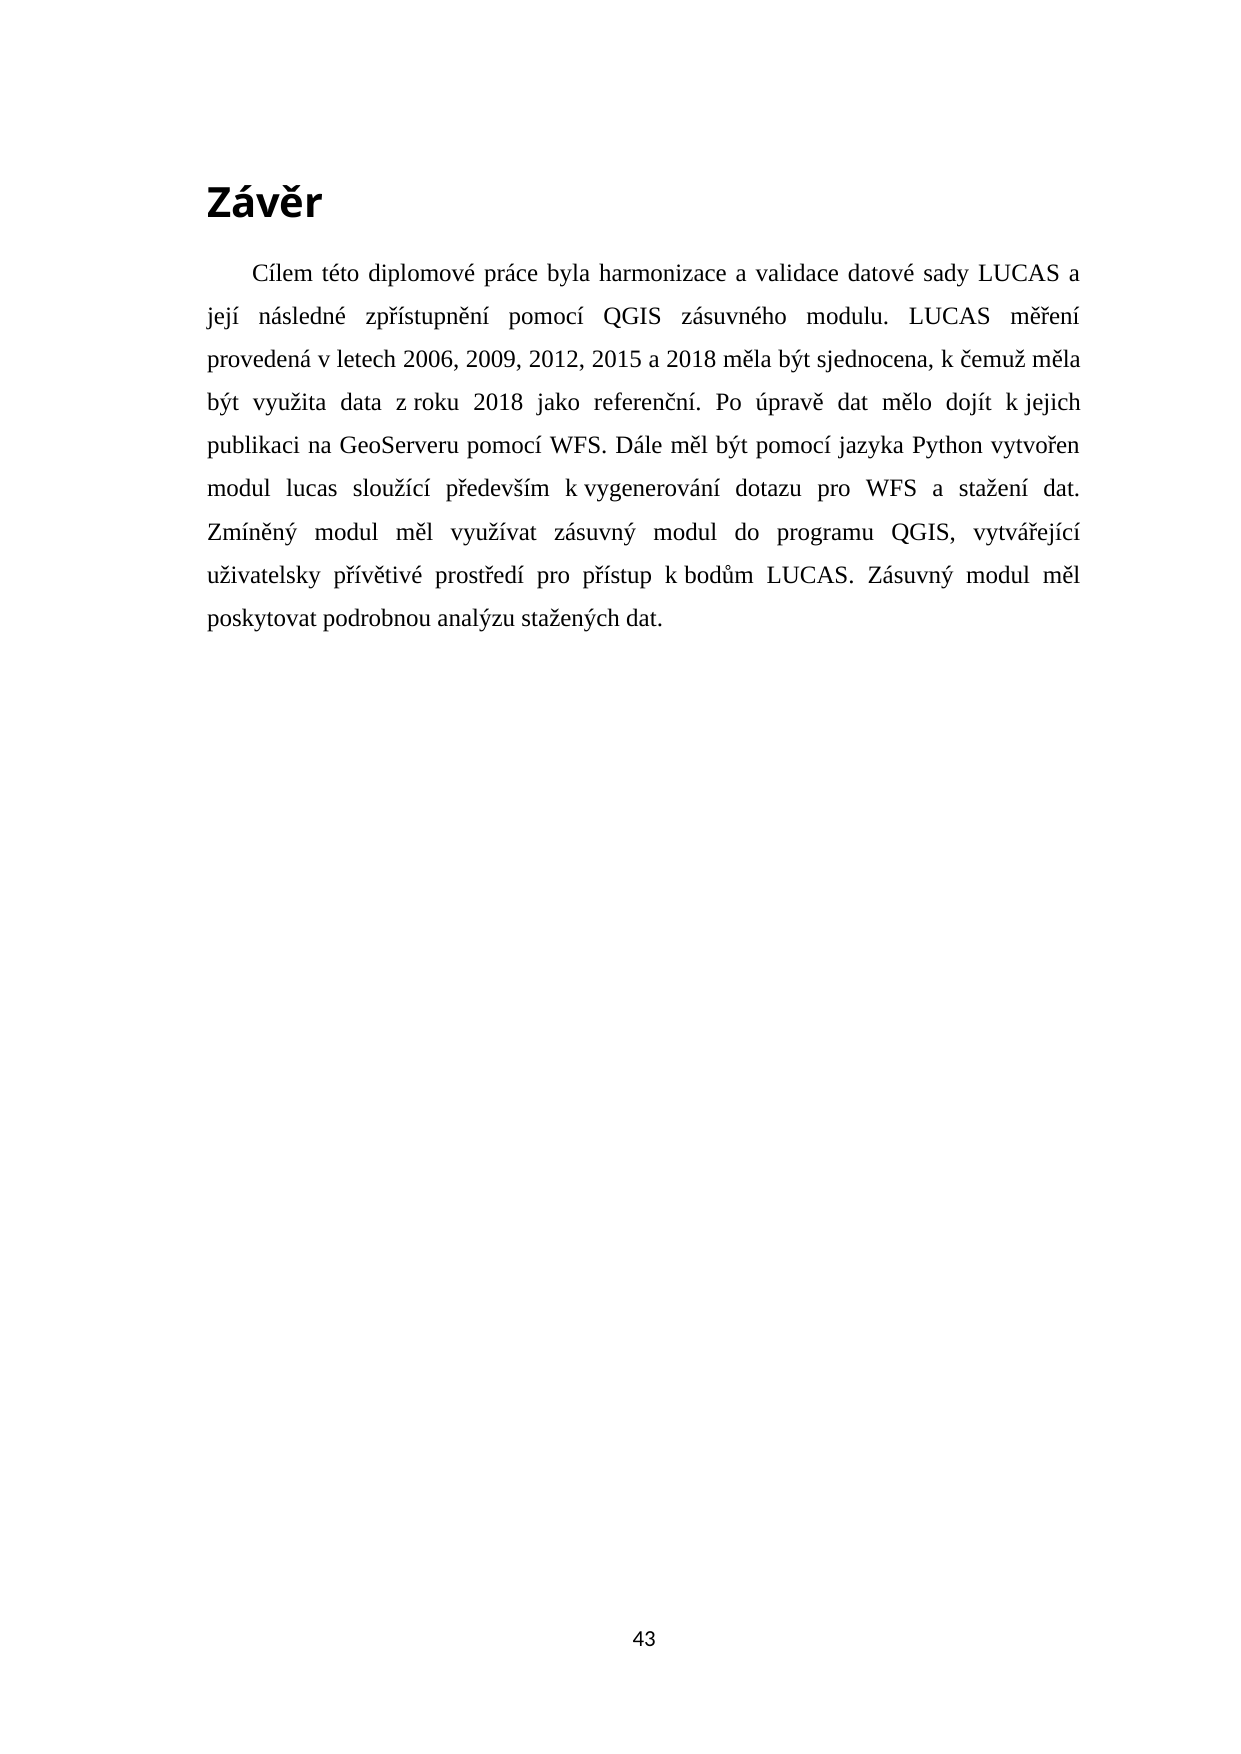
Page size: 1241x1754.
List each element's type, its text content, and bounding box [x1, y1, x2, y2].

subtitle Závěr [207, 173, 1081, 229]
text Cílem této diplomové práce byla harmonizace a validace datové sady LUCAS a její následné zpřístupnění pomocí QGIS zásuvného modulu. LUCAS měření provedená v letech 2006, 2009, 2012, 2015 a 2018 měla být sjednocena, k čemuž měla být využita data z roku 2018 jako referenční. Po úpravě dat mělo dojít k jejich publikaci na GeoServeru pomocí WFS. Dále měl být pomocí jazyka Python vytvořen modul lucas sloužící především k vygenerování dotazu pro WFS a stažení dat. Zmíněný modul měl využívat zásuvný modul do programu QGIS, vytvářející uživatelsky přívětivé prostředí pro přístup k bodům LUCAS. Zásuvný modul měl poskytovat podrobnou analýzu stažených dat. [207, 258, 1081, 632]
